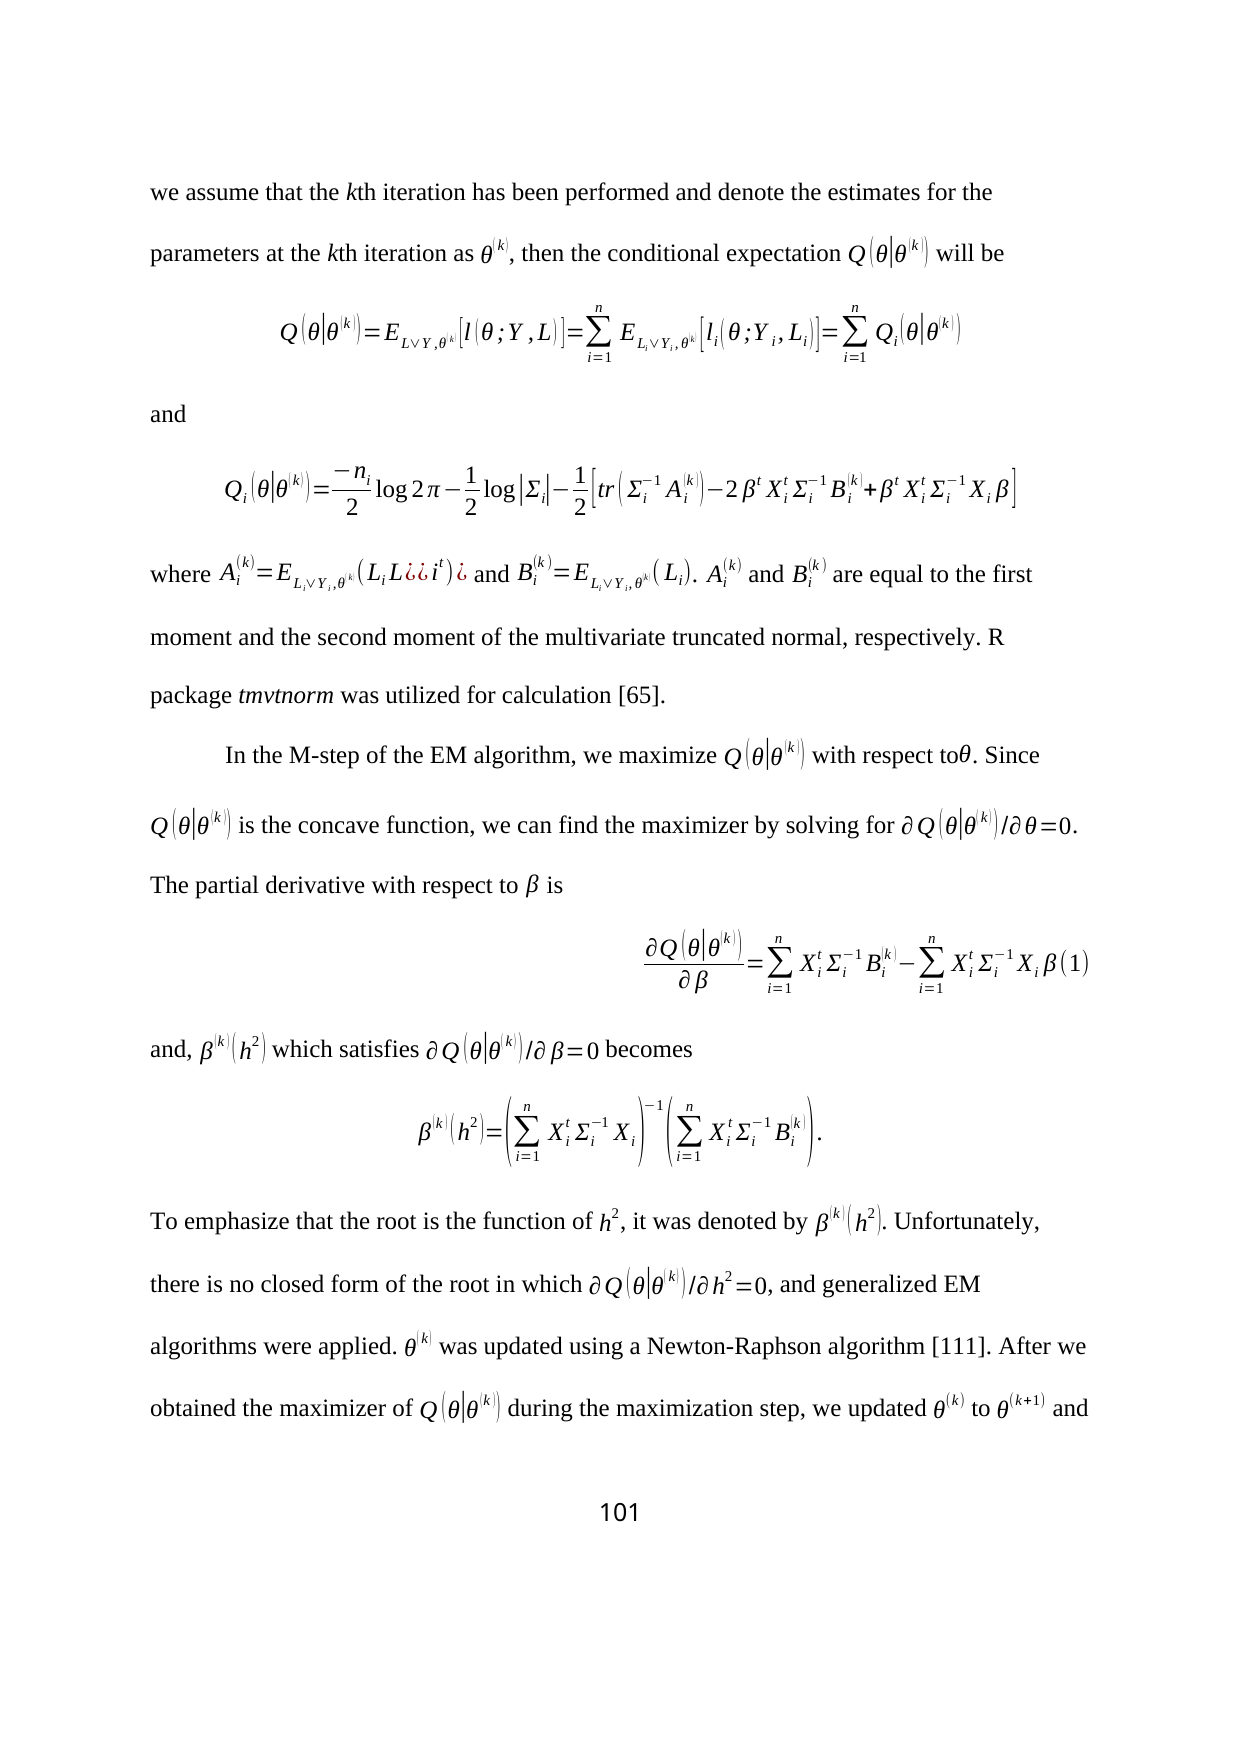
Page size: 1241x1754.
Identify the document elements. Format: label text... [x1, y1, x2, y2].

text where and . and are equal to the first moment and the second moment of the multivariate truncated normal, respectively. R package tmvtnorm was utilized for calculation [65]. [150, 554, 1090, 708]
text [150, 1203, 1090, 1425]
text In the M-step of the EM algorithm, we maximize with respect to. Since is the concave function, we can find the maximizer by solving for . The partial derivative with respect to is [150, 737, 1090, 899]
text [150, 177, 1090, 269]
text and, which satisfies becomes [150, 1031, 1090, 1066]
text and [150, 399, 1090, 428]
